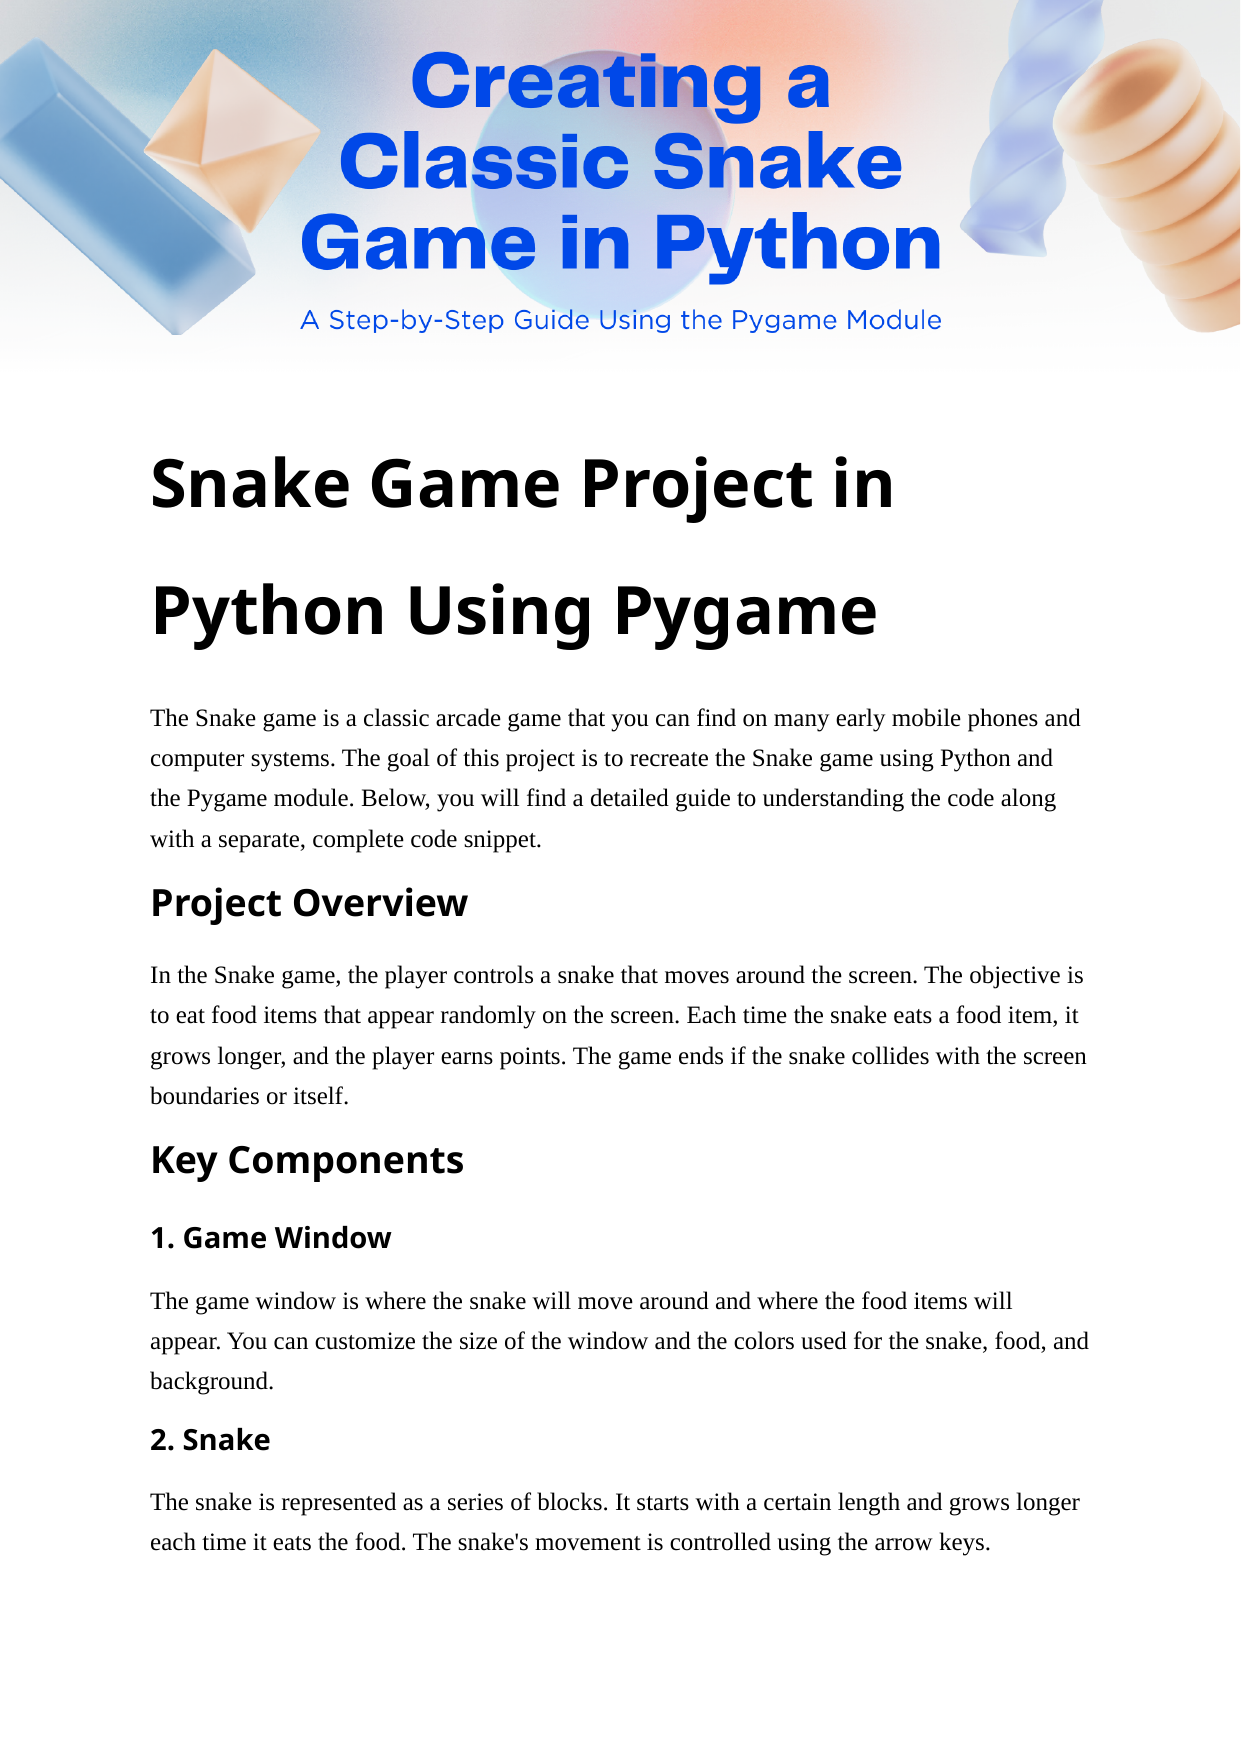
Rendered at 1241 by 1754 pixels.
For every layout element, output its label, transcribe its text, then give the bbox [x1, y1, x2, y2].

text 1. Game Window [150, 1218, 1090, 1257]
text Key Components [150, 1134, 1090, 1185]
text In the Snake game, the player controls a snake that moves around the screen. The objective is to eat food items that appear randomly on the screen. Each time the snake eats a food item, it grows longer, and the player earns points. The game ends if the snake collides with the screen boundaries or itself. [150, 960, 1090, 1110]
text The Snake game is a classic arcade game that you can find on many early mobile phones and computer systems. The goal of this project is to recreate the Snake game using Python and the Pygame module. Below, you will find a detailed guide to understanding the code along with a separate, complete code snippet. [150, 703, 1090, 852]
text Snake Game Project in Python Using Pygame [150, 436, 1090, 654]
text The game window is where the snake will move around and where the food items will appear. You can customize the size of the window and the colors used for the snake, food, and background. [150, 1286, 1090, 1395]
text 2. Snake [150, 1419, 1090, 1458]
text The snake is represented as a series of blocks. It starts with a certain length and grows longer each time it eats the food. The snake's movement is controlled using the arrow keys. [150, 1487, 1090, 1556]
picture [0, 0, 1241, 372]
text Project Overview [150, 876, 1090, 927]
